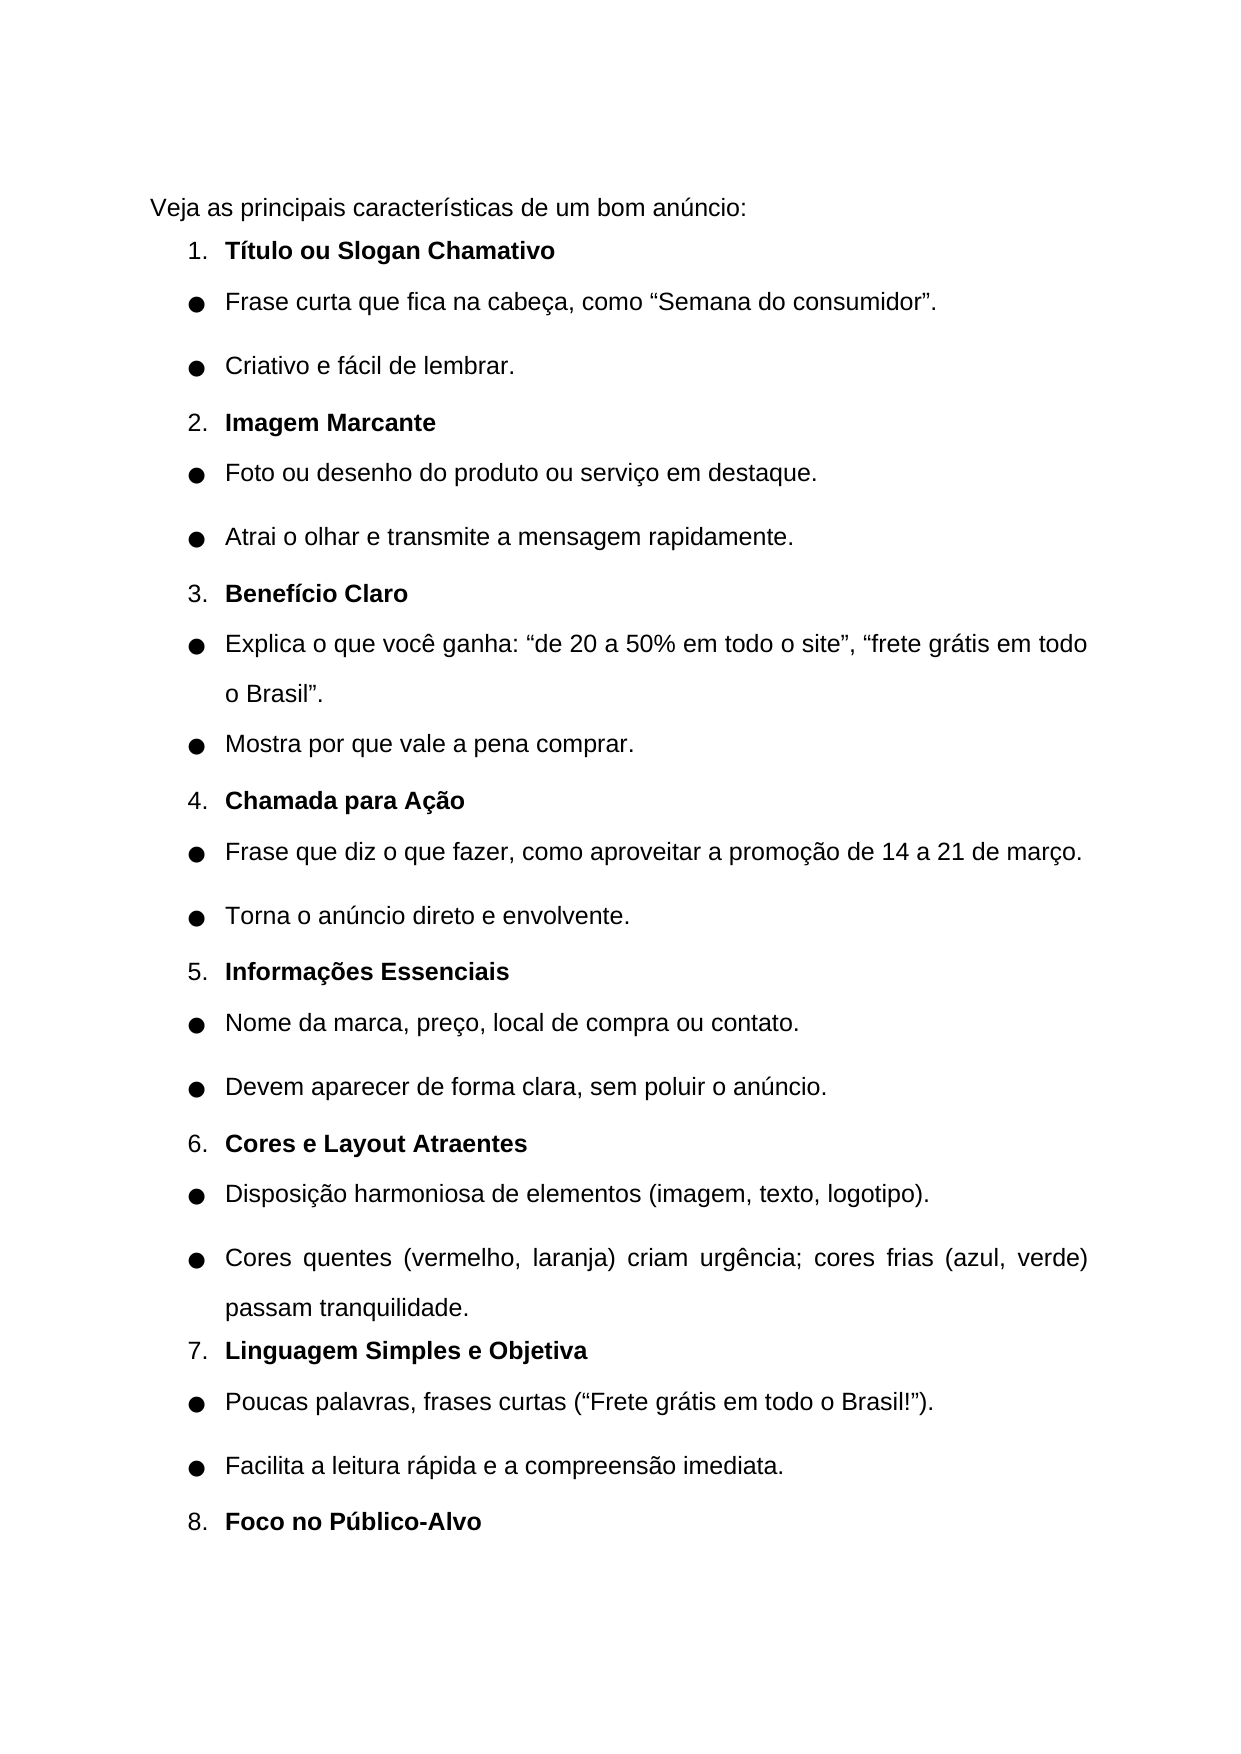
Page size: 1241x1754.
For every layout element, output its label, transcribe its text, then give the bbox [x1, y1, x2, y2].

list Torna o anúncio direto e envolvente. [187, 893, 1090, 936]
list Criativo e fácil de lembrar. [187, 343, 1090, 386]
list Chamada para Ação [187, 786, 1090, 815]
list Foto ou desenho do produto ou serviço em destaque. [187, 451, 1090, 493]
list Atrai o olhar e transmite a mensagem rapidamente. [187, 515, 1090, 557]
list Devem aparecer de forma clara, sem poluir o anúncio. [187, 1064, 1090, 1107]
list Linguagem Simples e Objetiva [187, 1336, 1090, 1365]
list Informações Essenciais [187, 957, 1090, 986]
list Poucas palavras, frases curtas (“Frete grátis em todo o Brasil!”). [187, 1379, 1090, 1422]
list Benefício Claro [187, 579, 1090, 607]
list Disposição harmoniosa de elementos (imagem, texto, logotipo). [187, 1172, 1090, 1214]
list Frase que diz o que fazer, como aproveitar a promoção de 14 a 21 de março. [187, 829, 1090, 872]
list Mostra por que vale a pena comprar. [187, 722, 1090, 765]
list Foco no Público-Alvo [187, 1507, 1090, 1536]
list Título ou Slogan Chamativo [187, 236, 1090, 265]
list Nome da marca, preço, local de compra ou contato. [187, 1001, 1090, 1043]
list Facilita a leitura rápida e a compreensão imediata. [187, 1443, 1090, 1486]
list Frase curta que fica na cabeça, como “Semana do consumidor”. [187, 279, 1090, 322]
list Cores quentes (vermelho, laranja) criam urgência; cores frias (azul, verde) passam tranquilidade. [187, 1236, 1090, 1322]
list Explica o que você ganha: “de 20 a 50% em todo o site”, “frete grátis em todo o Brasil”. [187, 622, 1090, 708]
list Cores e Layout Atraentes [187, 1129, 1090, 1157]
list Imagem Marcante [187, 407, 1090, 436]
text Veja as principais características de um bom anúncio: [150, 193, 1090, 222]
